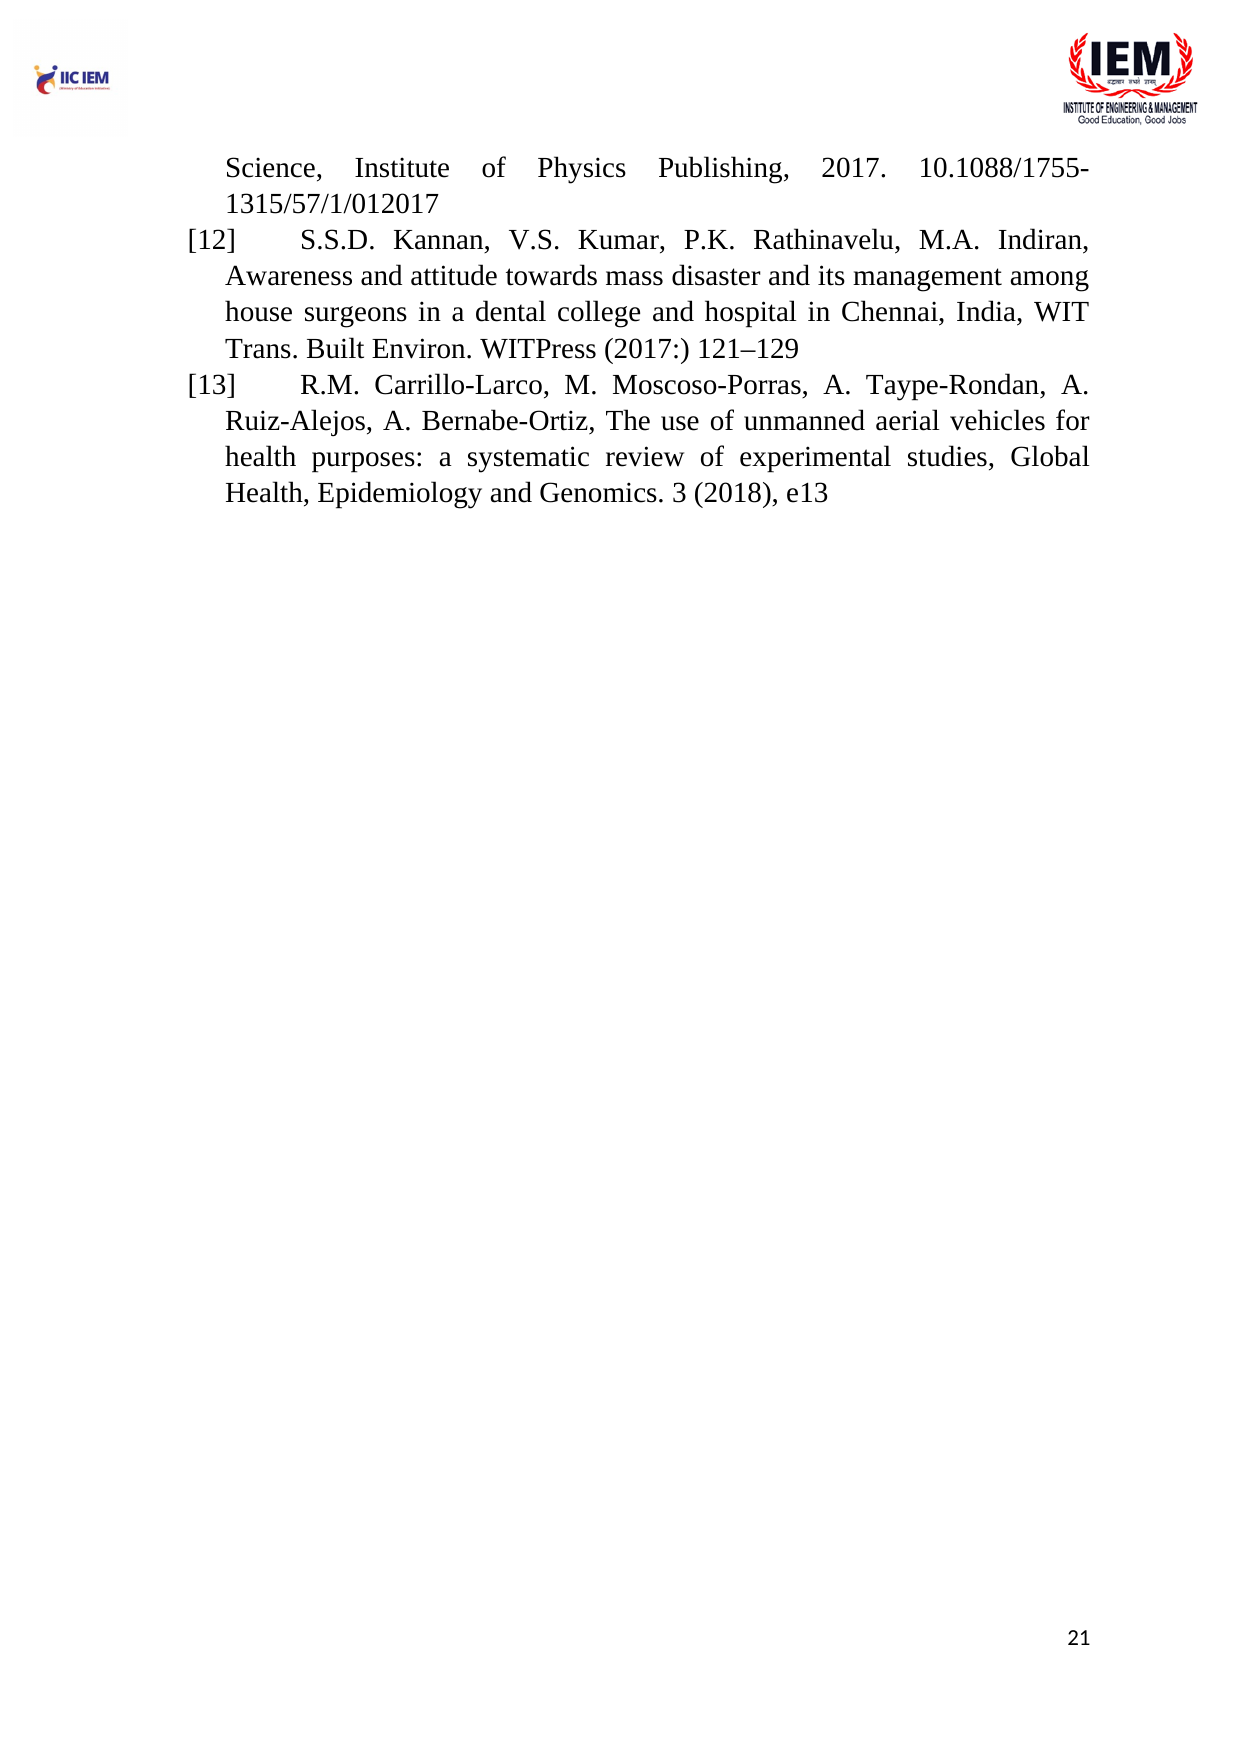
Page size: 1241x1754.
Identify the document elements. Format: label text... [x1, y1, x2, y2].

picture [12, 19, 128, 136]
list S.S.D. Kannan, V.S. Kumar, P.K. Rathinavelu, M.A. Indiran, Awareness and attitude towards mass disaster and its management among house surgeons in a dental college and hospital in Chennai, India, WIT Trans. Built Environ. WITPress (2017:) 121–129 [187, 222, 1090, 364]
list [187, 150, 1090, 220]
picture [1055, 18, 1205, 131]
list R.M. Carrillo-Larco, M. Moscoso-Porras, A. Taype-Rondan, A. Ruiz-Alejos, A. Bernabe-Ortiz, The use of unmanned aerial vehicles for health purposes: a systematic review of experimental studies, Global Health, Epidemiology and Genomics. 3 (2018), e13 [187, 367, 1090, 509]
